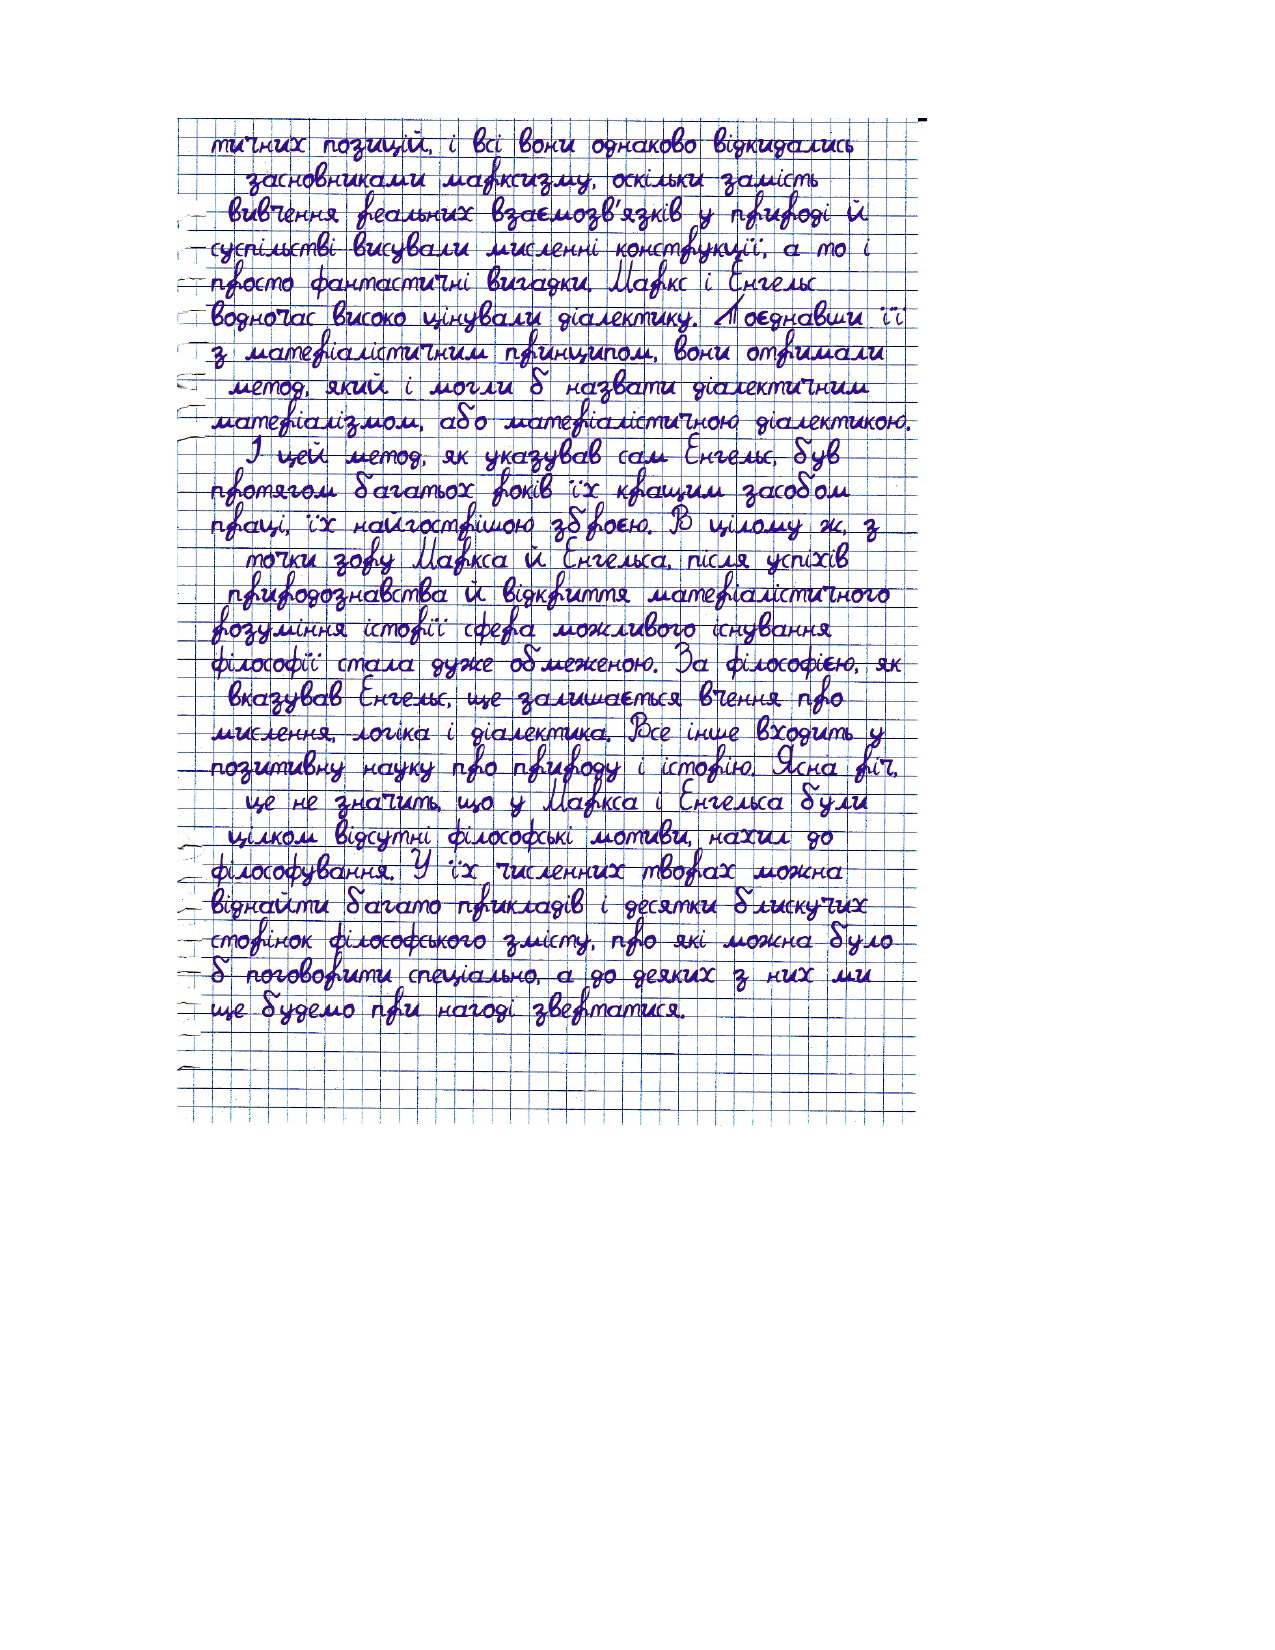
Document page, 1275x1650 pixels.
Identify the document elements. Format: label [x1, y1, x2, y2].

picture [177, 118, 928, 1128]
